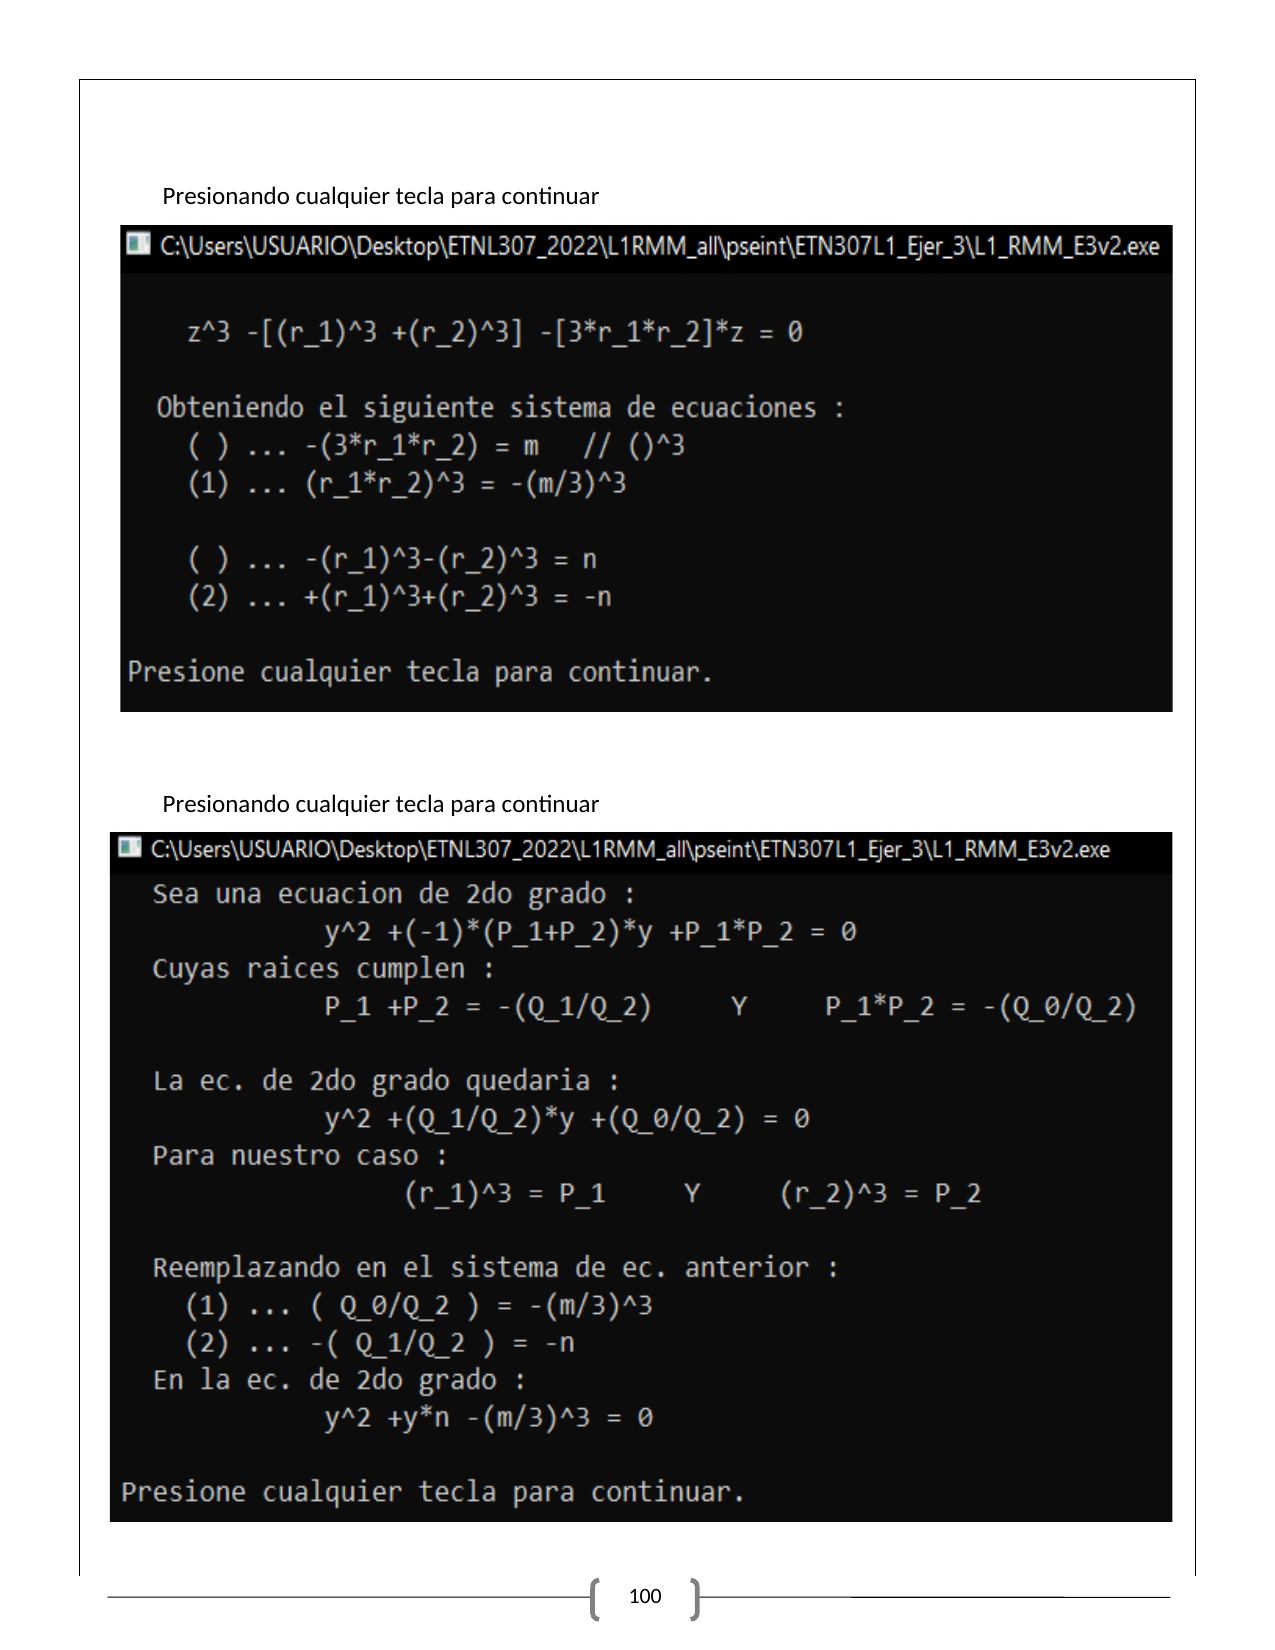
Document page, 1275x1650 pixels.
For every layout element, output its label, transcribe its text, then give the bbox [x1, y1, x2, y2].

text Presionando cualquier tecla para continuar [162, 180, 1186, 211]
picture [120, 225, 1173, 712]
picture [109, 832, 1173, 1522]
text Presionando cualquier tecla para continuar [162, 788, 1186, 818]
